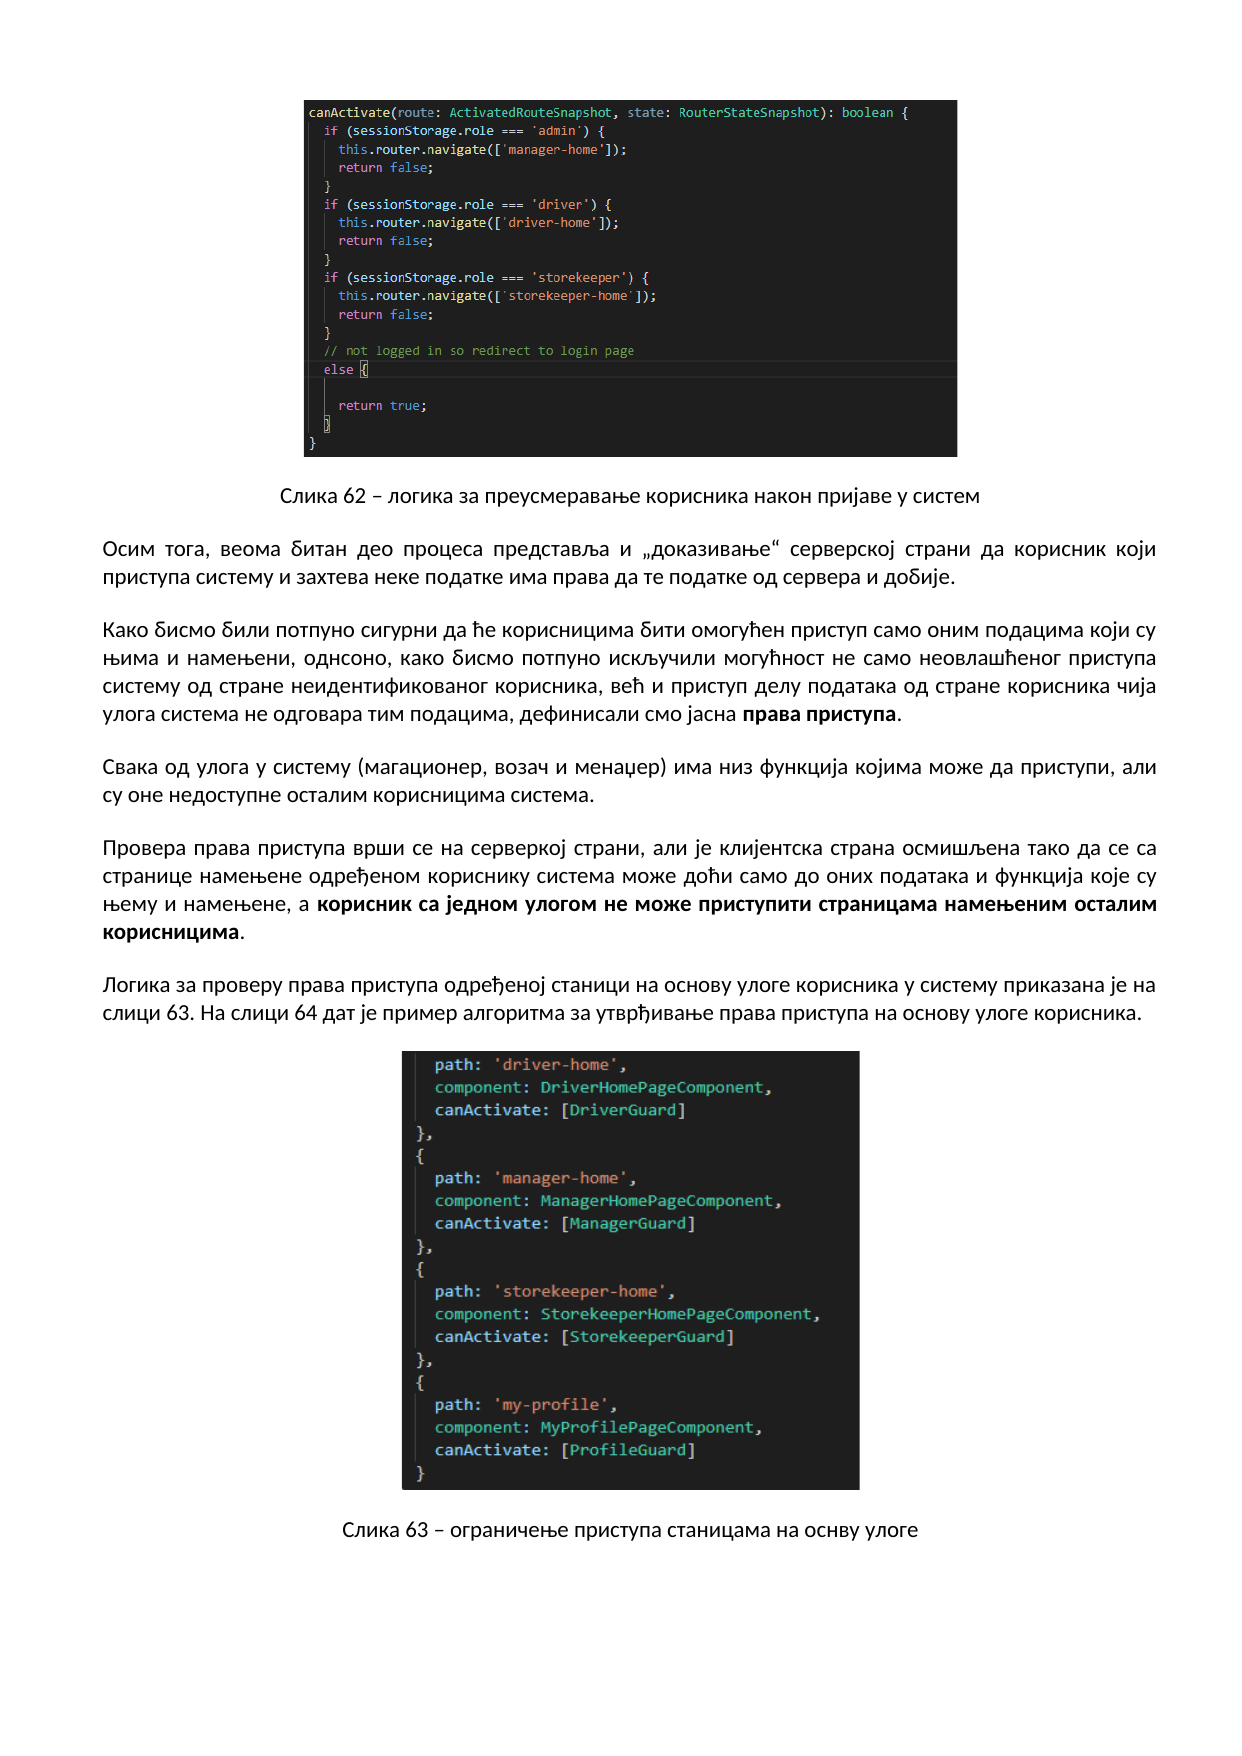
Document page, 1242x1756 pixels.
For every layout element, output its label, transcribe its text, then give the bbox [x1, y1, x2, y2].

text Слика 63 – ограничење приступа станицама на оснву улоге [102, 1515, 1159, 1543]
text Свака од улога у систему (магационер, возач и менаџер) има низ функција којима може да приступи, али су оне недоступне осталим корисницима система. [102, 752, 1159, 808]
text Како бисмо били потпуно сигурни да ће корисницима бити омогућен приступ само оним подацима који су њима и намењени, однсоно, како бисмо потпуно искључили могућност не само неовлашћеног приступа систему од стране неидентификованог корисника, већ и приступ делу података од стране корисника чија улога система не одговара тим подацима, дефинисали смо јасна права приступа. [102, 615, 1159, 727]
text Осим тога, веома битан део процеса представља и „доказивање“ серверској страни да корисник који приступа систему и захтева неке податке има права да те податке од сервера и добије. [102, 534, 1159, 590]
picture [303, 100, 958, 457]
text Логика за проверу права приступа одређеној станици на основу улоге корисника у систему приказана је на слици 63. На слици 64 дат је пример алгоритма за утврђивање права приступа на основу улоге корисника. [102, 970, 1159, 1026]
text Провера права приступа врши се на серверкој страни, али је клијентска страна осмишљена тако да се са странице намењене одређеном кориснику система може доћи само до оних података и функција које су њему и намењене, а корисник са једном улогом не може приступити страницама намењеним осталим корисницима. [102, 833, 1159, 945]
picture [401, 1051, 860, 1490]
text Слика 62 – логика за преусмеравање корисника након пријаве у систем [102, 481, 1159, 509]
